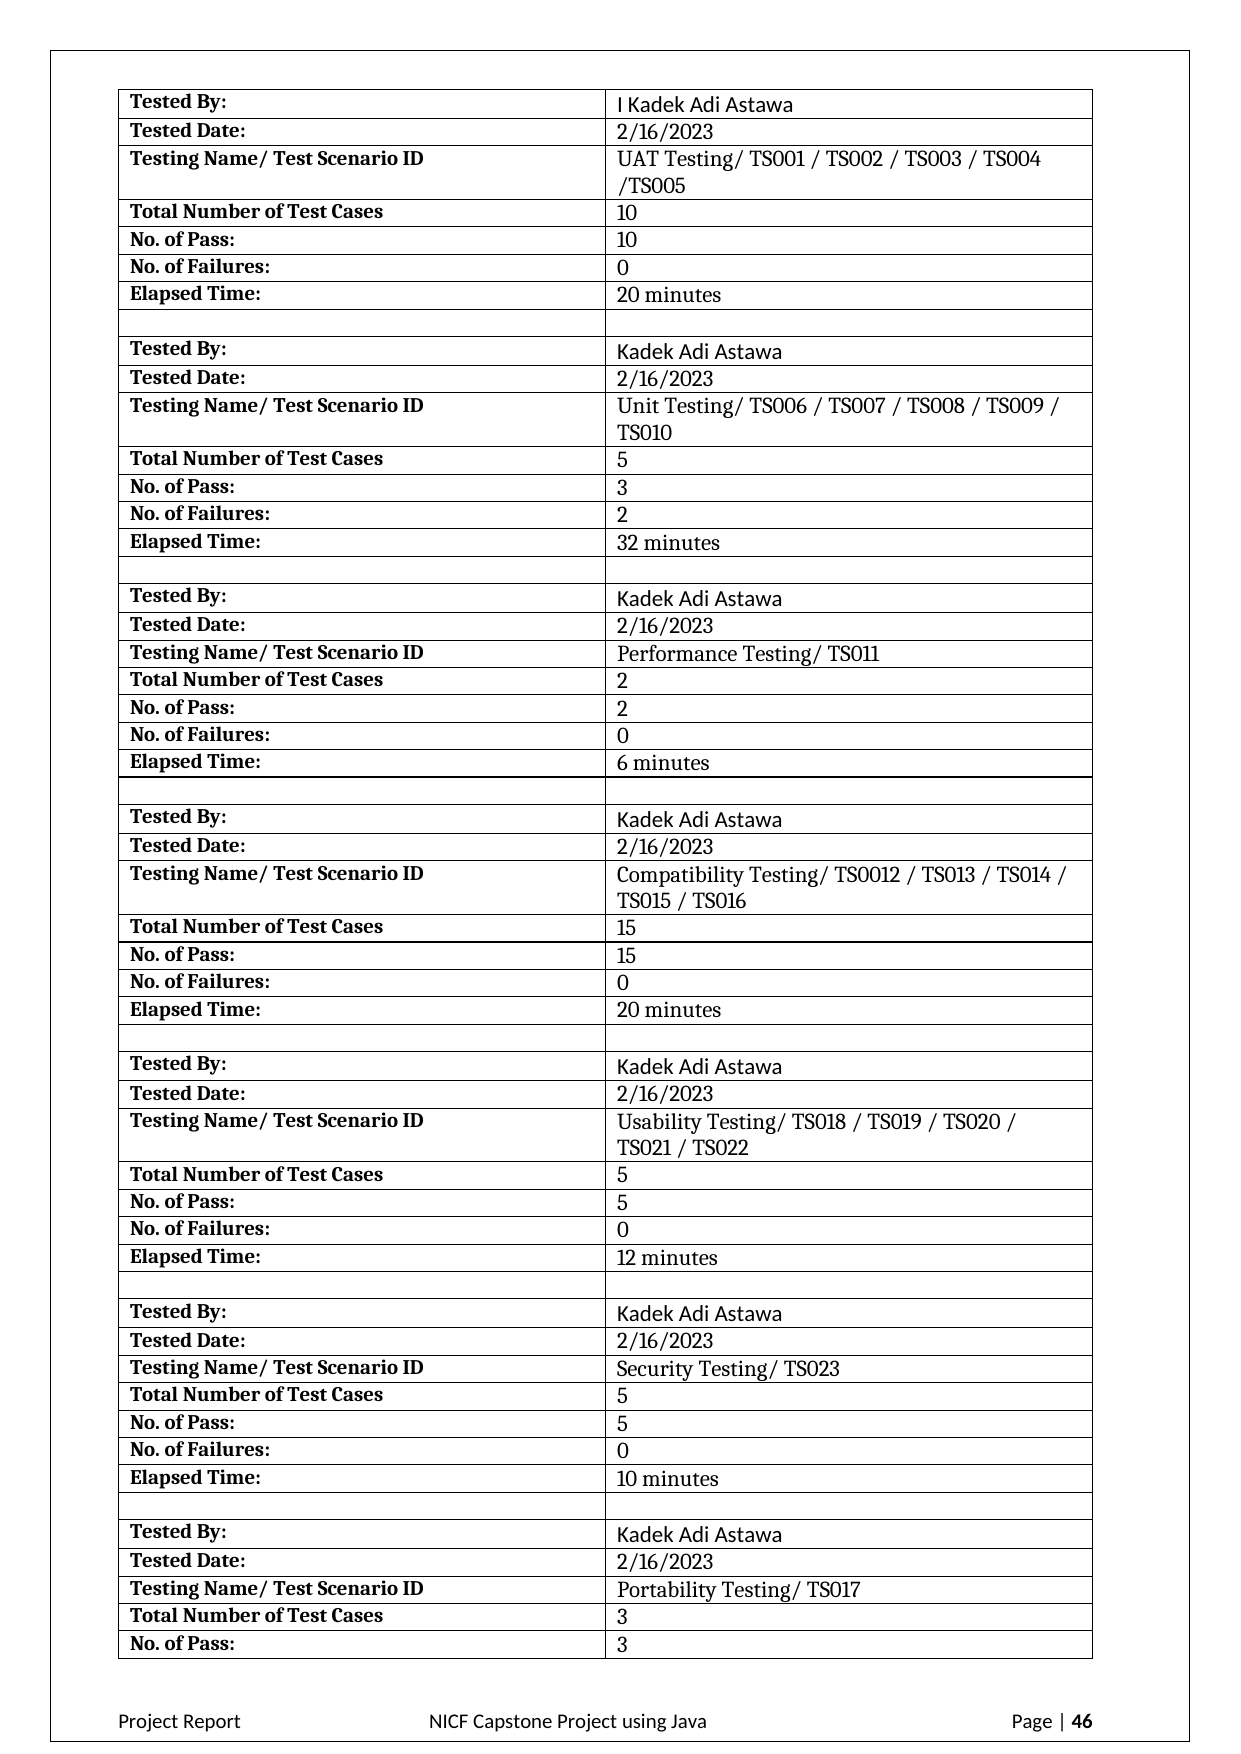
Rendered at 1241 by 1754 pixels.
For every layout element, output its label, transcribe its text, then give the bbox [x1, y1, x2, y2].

table_cell Testing Name/ Test Scenario ID [119, 641, 605, 667]
table_cell No. of Pass: [119, 475, 605, 501]
table_cell No. of Pass: [119, 1190, 605, 1216]
table_cell Elapsed Time: [119, 1465, 605, 1492]
table_cell Total Number of Test Cases [119, 668, 605, 694]
table_cell Tested Date: [119, 1549, 605, 1576]
table_cell Tested Date: [119, 834, 605, 860]
table_cell 0 [606, 723, 1092, 749]
table_cell 32 minutes [606, 529, 1092, 556]
table_cell [119, 1025, 605, 1051]
table_cell 2/16/2023 [606, 834, 1092, 860]
table_cell [119, 1272, 605, 1298]
table_cell Unit Testing/ TS006 / TS007 / TS008 / TS009 / TS010 [606, 393, 1092, 446]
table_cell Tested Date: [119, 119, 605, 145]
table_cell No. of Pass: [119, 1631, 605, 1658]
table_cell 2/16/2023 [606, 119, 1092, 145]
table_cell Portability Testing/ TS017 [606, 1577, 1092, 1603]
table_cell Kadek Adi Astawa [606, 1052, 1092, 1080]
table_cell [606, 1493, 1092, 1519]
table_cell 10 [606, 227, 1092, 254]
table_cell [119, 310, 605, 336]
table_cell Tested Date: [119, 366, 605, 392]
table_cell Tested By: [119, 1052, 605, 1080]
table_cell [606, 778, 1092, 804]
table_cell 5 [606, 1383, 1092, 1409]
table_cell Testing Name/ Test Scenario ID [119, 1356, 605, 1382]
table_cell Kadek Adi Astawa [606, 1299, 1092, 1327]
table_cell Testing Name/ Test Scenario ID [119, 861, 605, 914]
table_cell Elapsed Time: [119, 750, 605, 776]
table_cell Tested By: [119, 1299, 605, 1327]
table_cell Total Number of Test Cases [119, 200, 605, 226]
table_cell 2/16/2023 [606, 1081, 1092, 1107]
table_cell 2/16/2023 [606, 366, 1092, 392]
table_cell 3 [606, 1631, 1092, 1658]
table_cell No. of Failures: [119, 1217, 605, 1243]
table_cell [606, 1272, 1092, 1298]
table_cell 0 [606, 255, 1092, 281]
table_cell 2/16/2023 [606, 1549, 1092, 1576]
table_cell Total Number of Test Cases [119, 447, 605, 473]
table_cell [606, 310, 1092, 336]
table_cell 0 [606, 1217, 1092, 1243]
table_cell Total Number of Test Cases [119, 1162, 605, 1189]
table_cell 0 [606, 1438, 1092, 1464]
table_cell 2 [606, 668, 1092, 694]
table_cell 15 [606, 915, 1092, 941]
table_cell 12 minutes [606, 1245, 1092, 1271]
table_cell [606, 1025, 1092, 1051]
table_cell Testing Name/ Test Scenario ID [119, 1577, 605, 1603]
table_cell 3 [606, 1604, 1092, 1630]
table_cell Kadek Adi Astawa [606, 584, 1092, 612]
table_cell Testing Name/ Test Scenario ID [119, 1109, 605, 1161]
table_cell Total Number of Test Cases [119, 1383, 605, 1409]
table_cell Total Number of Test Cases [119, 1604, 605, 1630]
table_cell [119, 778, 605, 804]
table_cell No. of Failures: [119, 970, 605, 996]
table_cell Performance Testing/ TS011 [606, 641, 1092, 667]
table_cell 6 minutes [606, 750, 1092, 776]
table_cell Tested Date: [119, 1081, 605, 1107]
table_cell Kadek Adi Astawa [606, 337, 1092, 365]
table_cell 2 [606, 502, 1092, 528]
table_cell 10 [606, 200, 1092, 226]
table_cell 2/16/2023 [606, 613, 1092, 639]
table_cell Compatibility Testing/ TS0012 / TS013 / TS014 / TS015 / TS016 [606, 861, 1092, 914]
table_cell Testing Name/ Test Scenario ID [119, 393, 605, 446]
table_cell 2 [606, 695, 1092, 722]
table_cell Kadek Adi Astawa [606, 805, 1092, 833]
table_cell Tested By: [119, 584, 605, 612]
table_cell UAT Testing/ TS001 / TS002 / TS003 / TS004 /TS005 [606, 146, 1092, 199]
table_cell Usability Testing/ TS018 / TS019 / TS020 / TS021 / TS022 [606, 1109, 1092, 1161]
table_cell Tested By: [119, 337, 605, 365]
table_cell Elapsed Time: [119, 282, 605, 308]
table_cell No. of Failures: [119, 255, 605, 281]
table_cell Tested Date: [119, 1328, 605, 1355]
table_cell Tested By: [119, 1520, 605, 1548]
table_cell Security Testing/ TS023 [606, 1356, 1092, 1382]
table_cell No. of Pass: [119, 943, 605, 969]
table_cell Elapsed Time: [119, 997, 605, 1024]
table_cell Elapsed Time: [119, 1245, 605, 1271]
table_cell 0 [606, 970, 1092, 996]
table_cell Total Number of Test Cases [119, 915, 605, 941]
table_cell Kadek Adi Astawa [606, 1520, 1092, 1548]
table_cell No. of Pass: [119, 695, 605, 722]
table_cell Testing Name/ Test Scenario ID [119, 146, 605, 199]
table_cell 15 [606, 943, 1092, 969]
table_cell [119, 557, 605, 583]
table_cell 5 [606, 1190, 1092, 1216]
table_cell 2/16/2023 [606, 1328, 1092, 1355]
table_cell Tested Date: [119, 613, 605, 639]
table_cell 5 [606, 1411, 1092, 1437]
table_cell 10 minutes [606, 1465, 1092, 1492]
table_cell Elapsed Time: [119, 529, 605, 556]
table_cell No. of Failures: [119, 1438, 605, 1464]
table_cell [119, 1493, 605, 1519]
table_cell Tested By: [119, 90, 605, 118]
table_cell 5 [606, 447, 1092, 473]
table_cell No. of Failures: [119, 723, 605, 749]
table_cell Tested By: [119, 805, 605, 833]
table_cell 20 minutes [606, 282, 1092, 308]
table_cell 5 [606, 1162, 1092, 1189]
table_cell No. of Failures: [119, 502, 605, 528]
table_cell [606, 557, 1092, 583]
table_cell 20 minutes [606, 997, 1092, 1024]
table_cell No. of Pass: [119, 227, 605, 254]
table_cell 3 [606, 475, 1092, 501]
table_cell I Kadek Adi Astawa [606, 90, 1092, 118]
table_cell No. of Pass: [119, 1411, 605, 1437]
